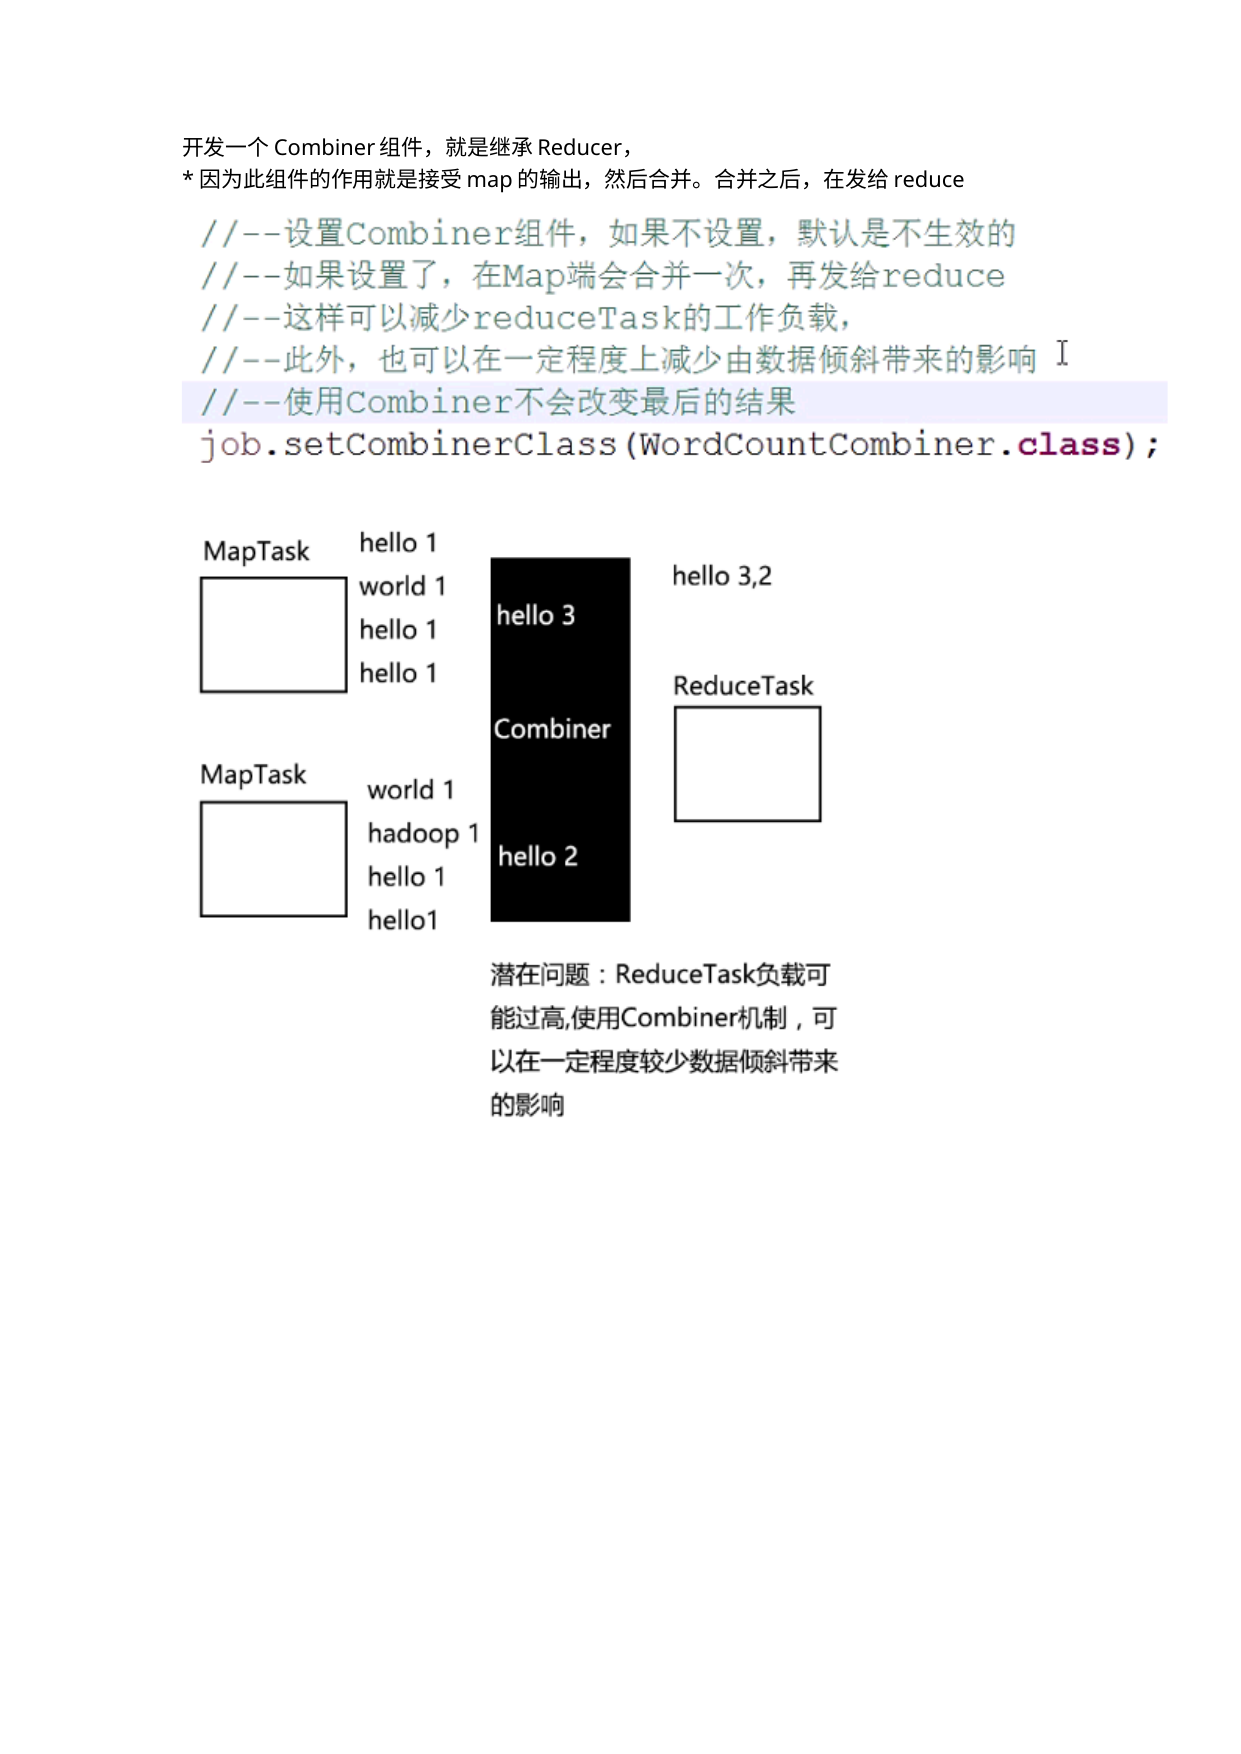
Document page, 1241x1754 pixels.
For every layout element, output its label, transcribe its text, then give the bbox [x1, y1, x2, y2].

text 开发一个Combiner组件，就是继承Reducer， [182, 129, 1058, 162]
picture [181, 207, 1168, 474]
text * 因为此组件的作用就是接受map的输出，然后合并。合并之后，在发给reduce [182, 162, 1058, 194]
picture [181, 492, 859, 1132]
